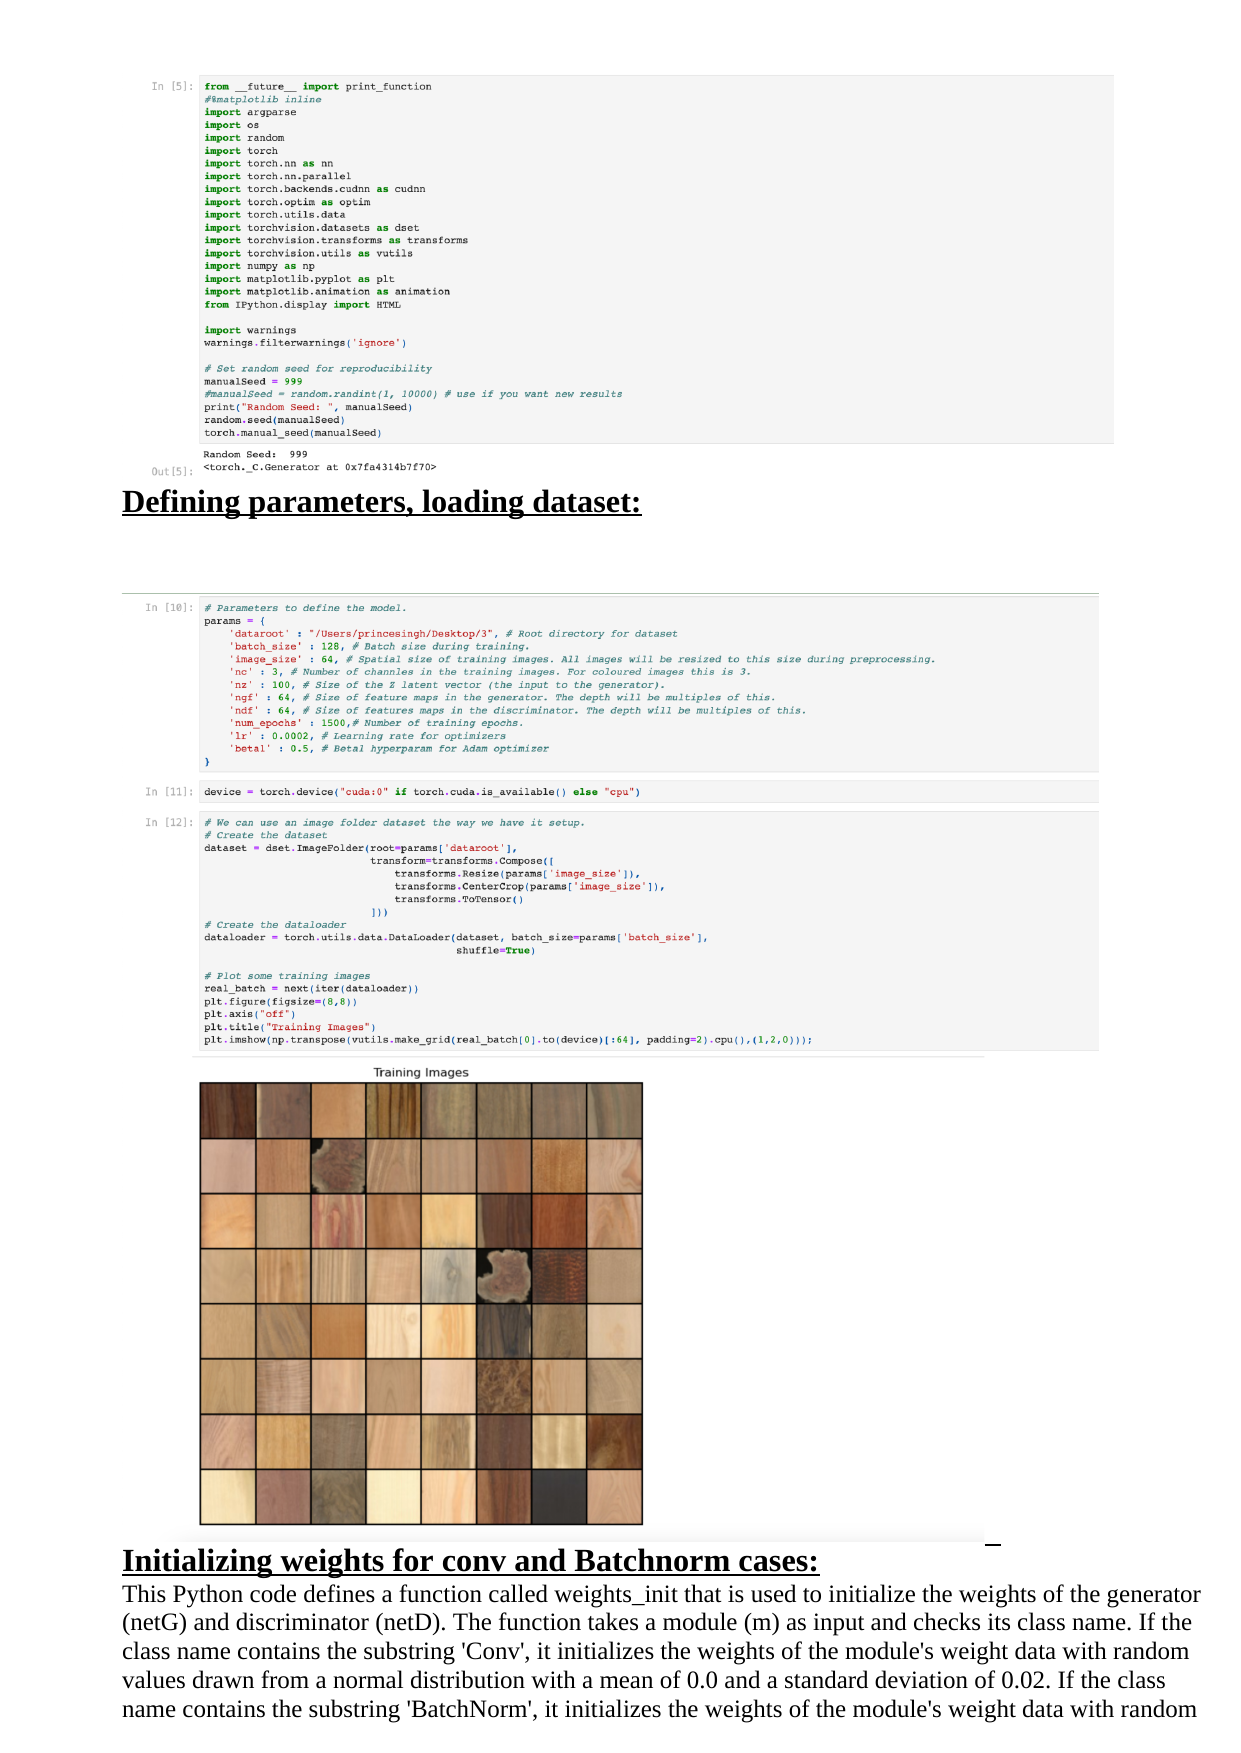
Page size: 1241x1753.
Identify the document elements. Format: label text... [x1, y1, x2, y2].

text Defining parameters, loading dataset: [122, 482, 1218, 519]
picture [121, 65, 1114, 483]
picture [121, 593, 1099, 1542]
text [122, 1579, 1218, 1722]
text Initializing weights for conv and Batchnorm cases: [122, 1542, 1218, 1579]
